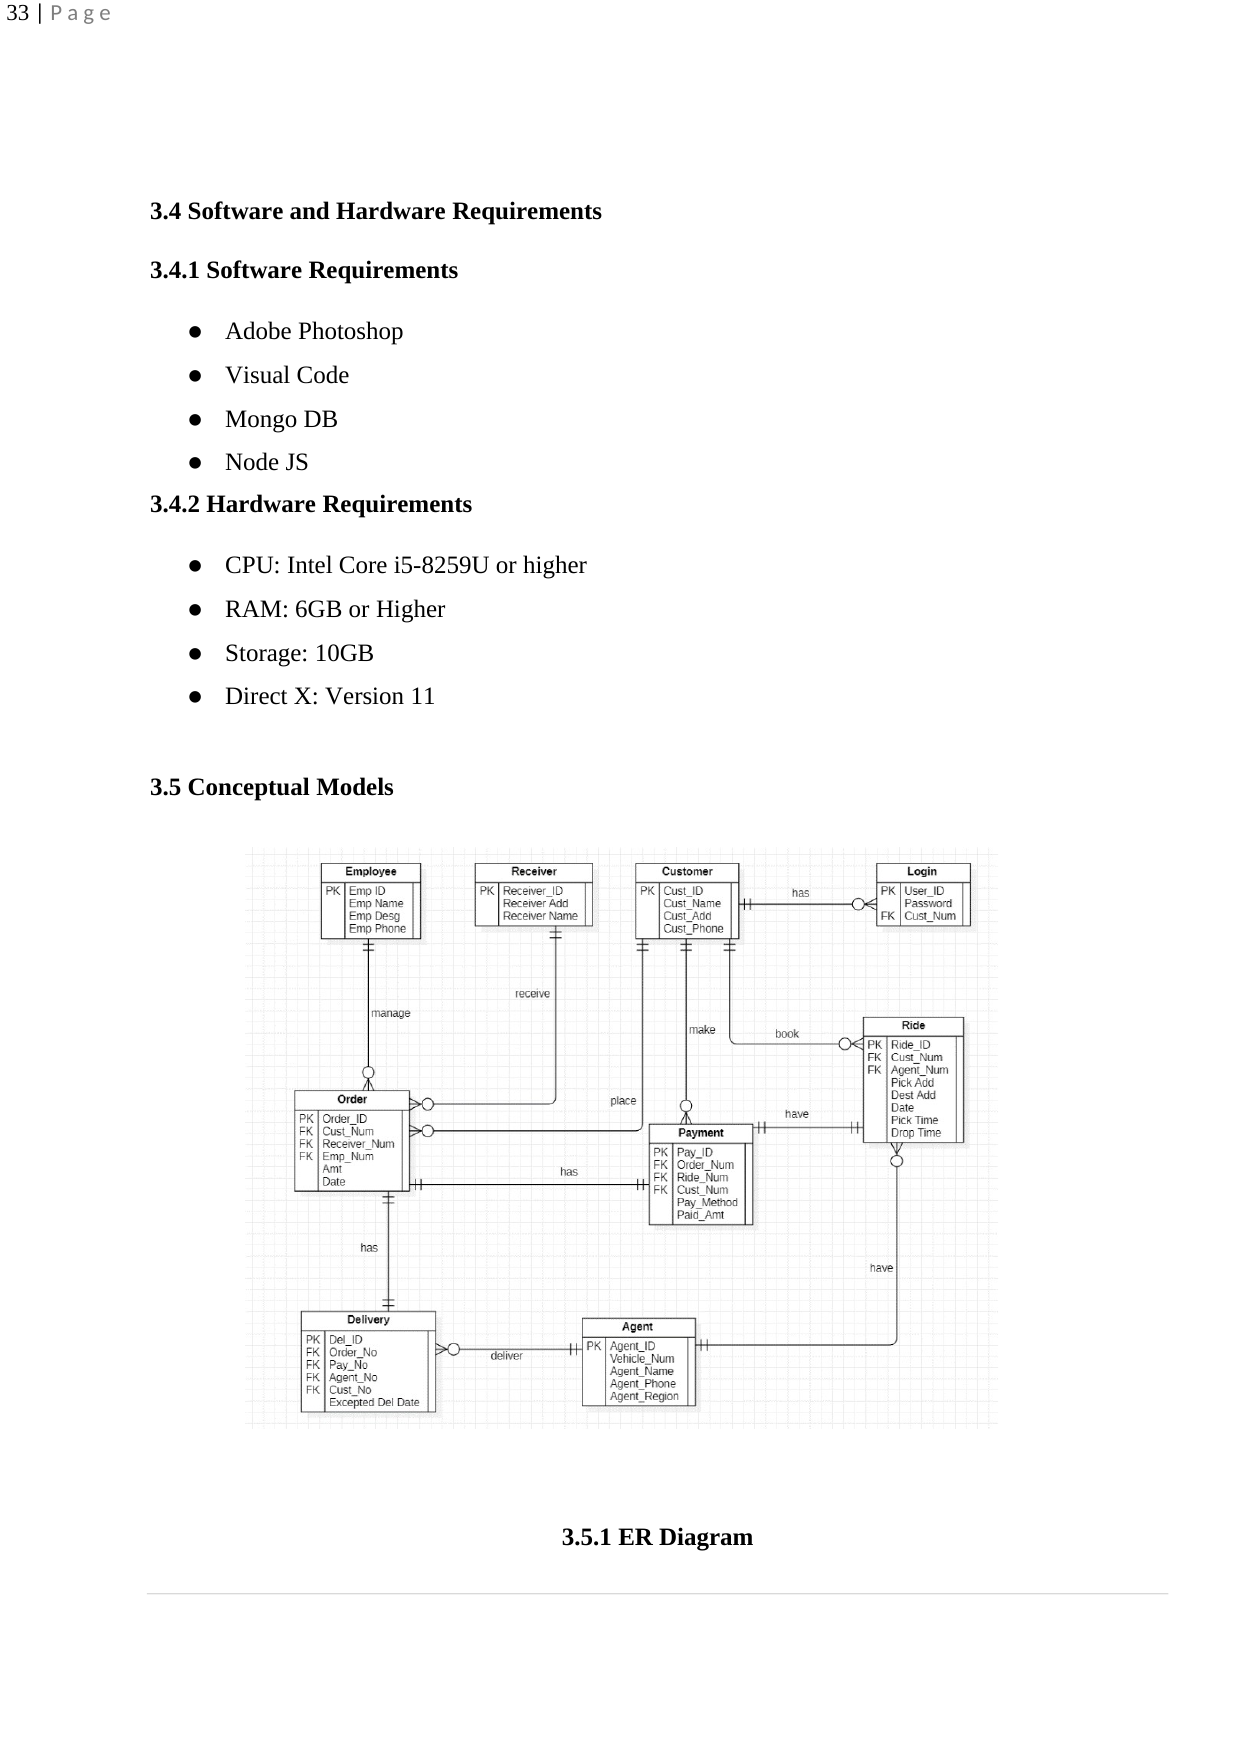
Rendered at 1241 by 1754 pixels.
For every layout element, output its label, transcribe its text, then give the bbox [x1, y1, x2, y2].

list CPU: Intel Core i5-8259U or higher [187, 550, 1207, 580]
list Node JS [187, 446, 1207, 477]
list Storage: 10GB [187, 637, 1207, 667]
list Mongo DB [187, 403, 1207, 433]
list Direct X: Version 11 [187, 681, 1207, 711]
picture [245, 847, 999, 1429]
subtitle Conceptual Models [150, 772, 1207, 800]
list Visual Code [187, 359, 1207, 389]
list RAM: 6GB or Higher [187, 593, 1207, 624]
subtitle Software Requirements [150, 256, 1207, 284]
subtitle Hardware Requirements [150, 489, 1207, 518]
subtitle ER Diagram [562, 1522, 1207, 1551]
subtitle Software and Hardware Requirements [150, 196, 1207, 224]
list Adobe Photoshop [187, 315, 1207, 346]
